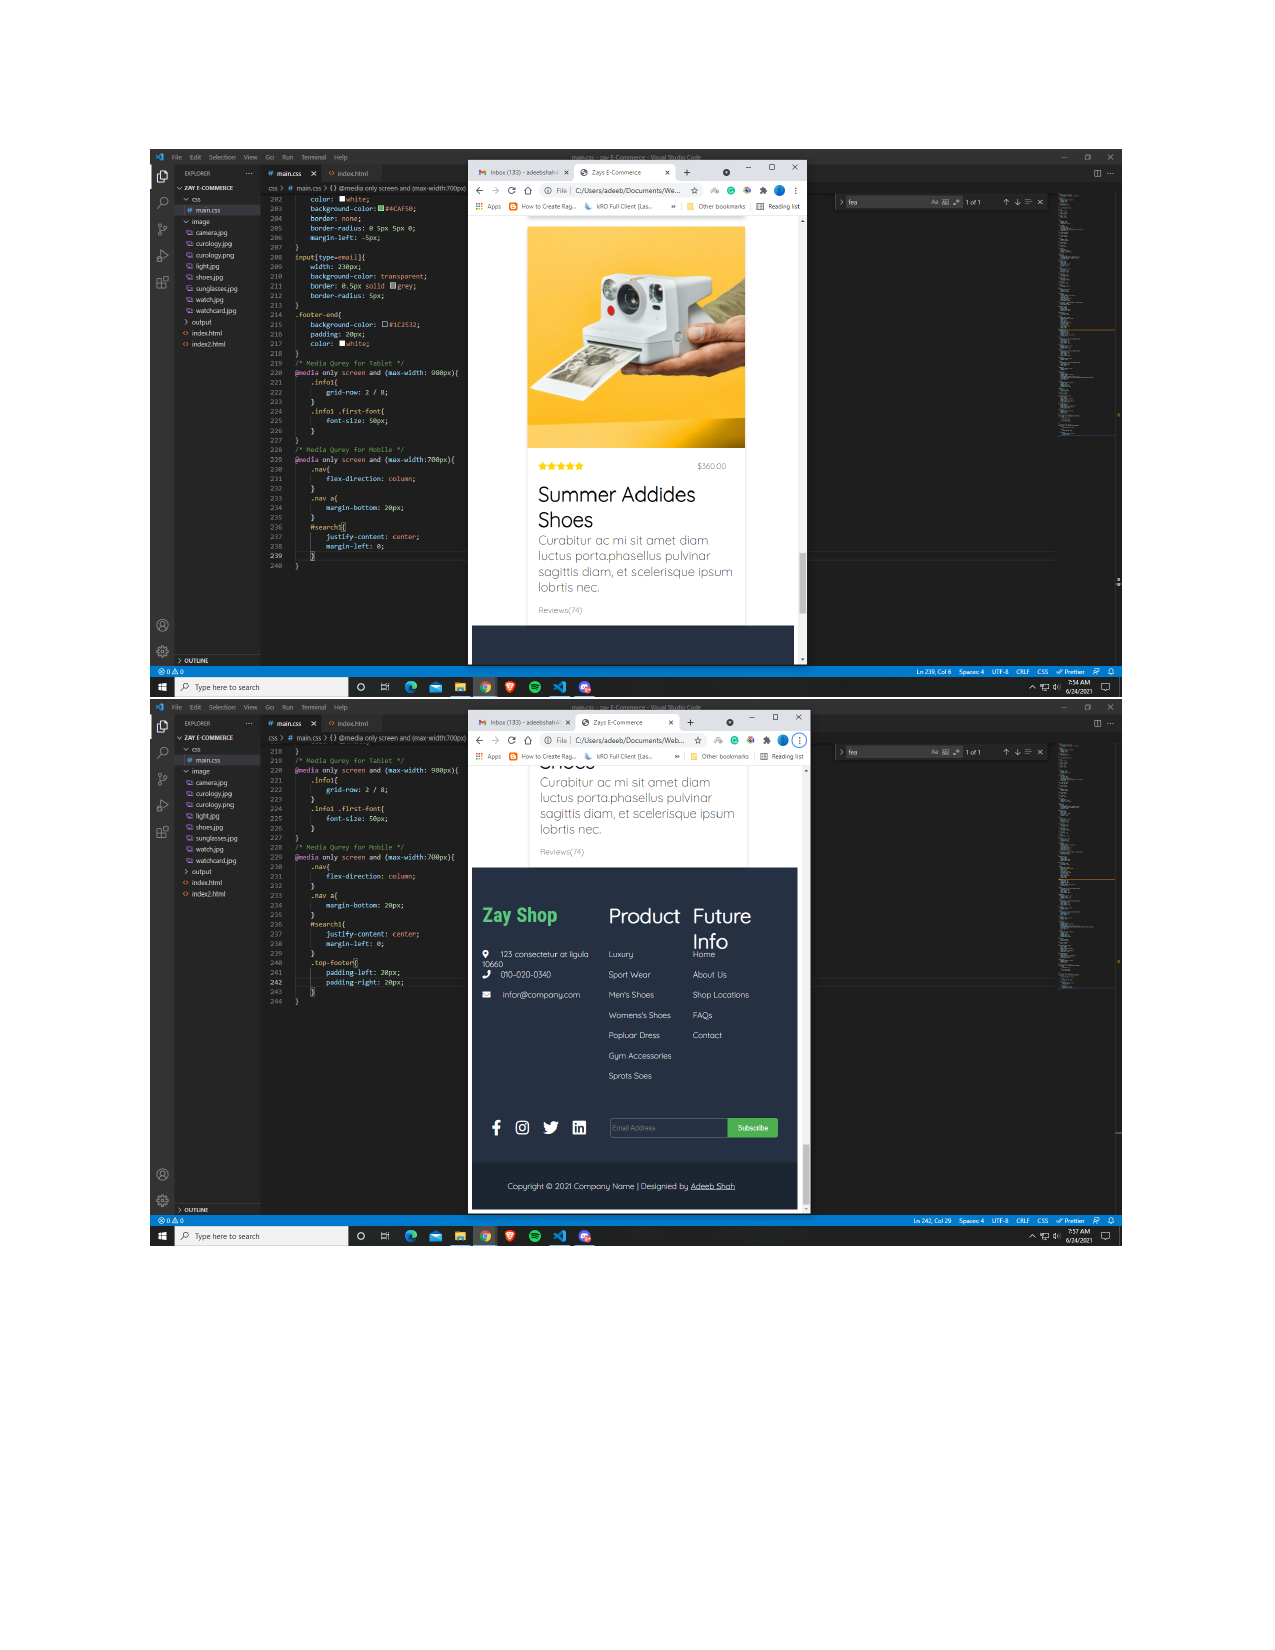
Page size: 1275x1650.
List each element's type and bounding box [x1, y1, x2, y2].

picture [150, 149, 1122, 697]
picture [150, 699, 1122, 1246]
